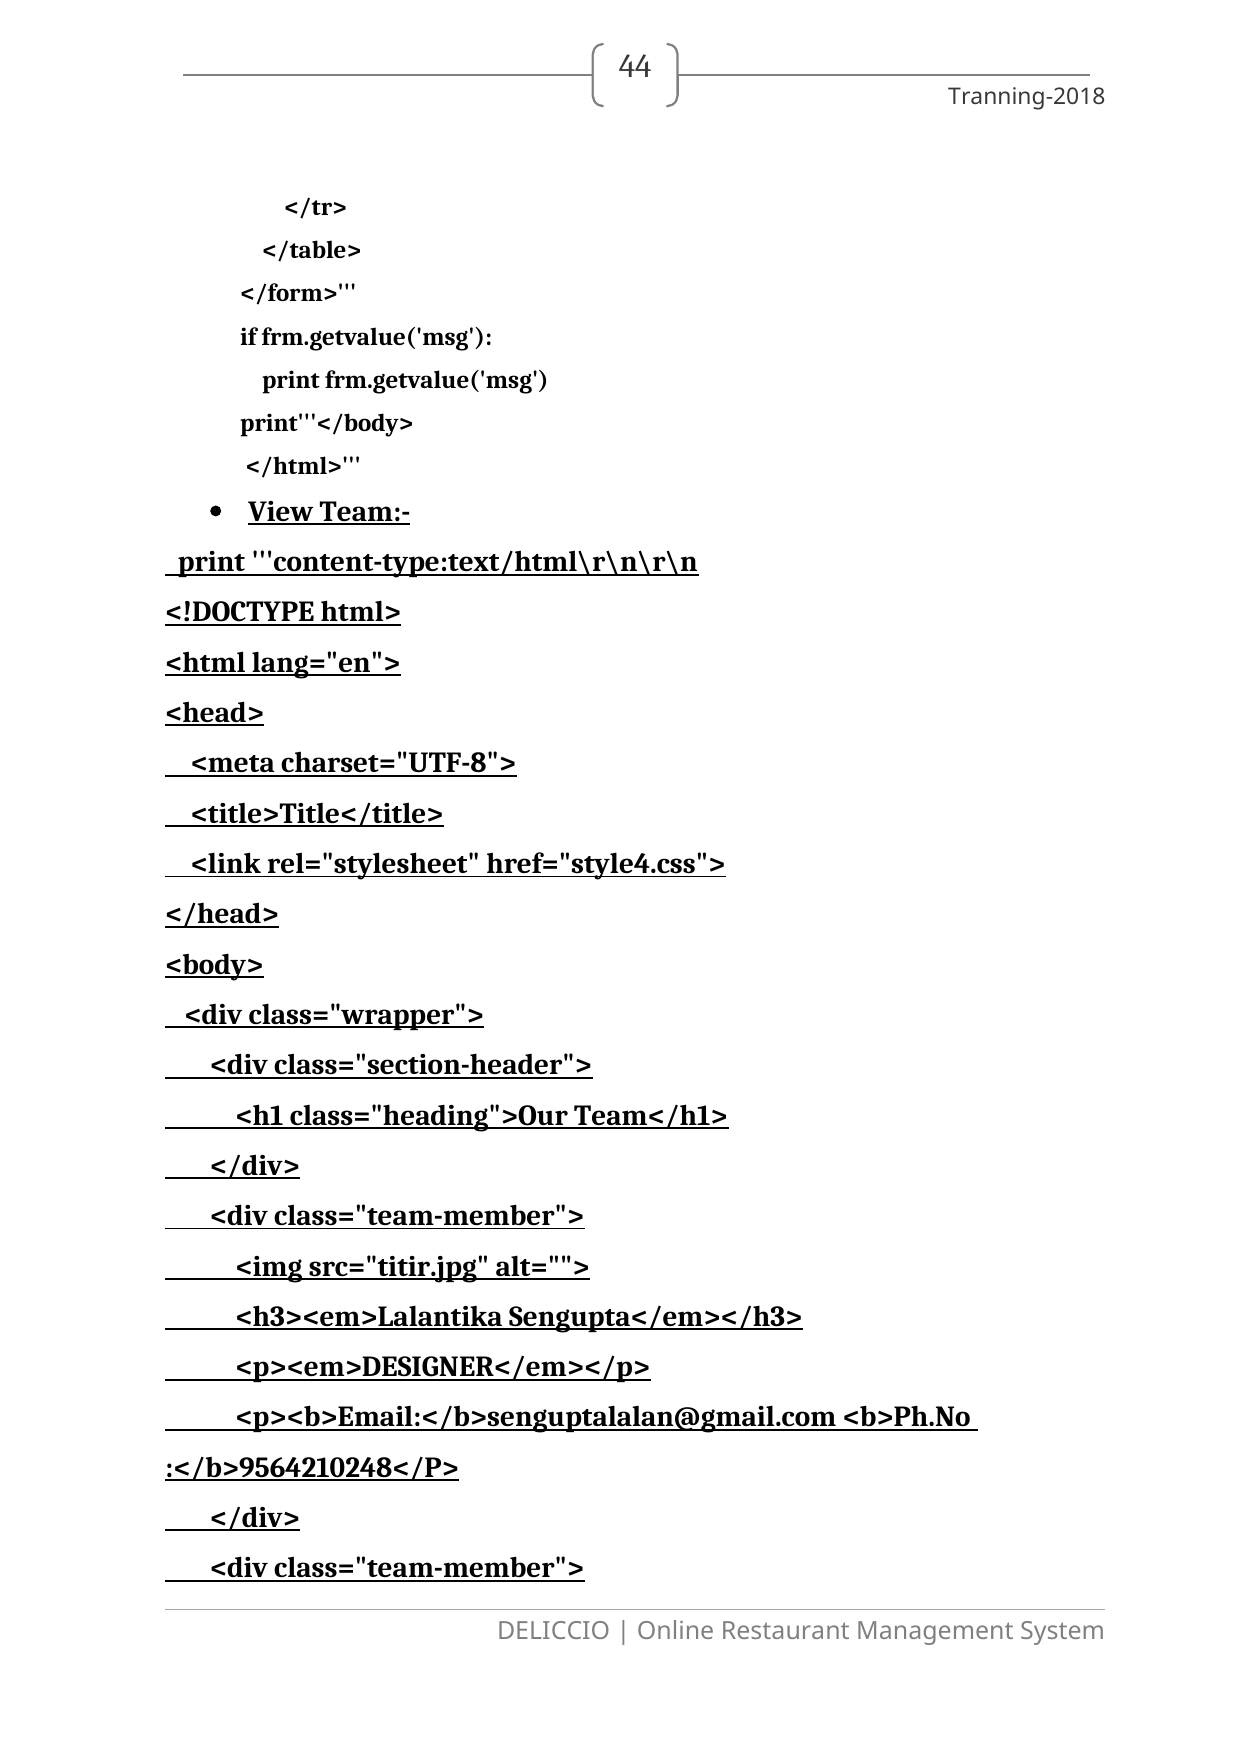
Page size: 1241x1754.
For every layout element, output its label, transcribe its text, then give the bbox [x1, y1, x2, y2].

text </div> [165, 1149, 1105, 1183]
list View Team:- [211, 495, 1105, 528]
text <p><em>DESIGNER</em></p> [165, 1350, 1105, 1384]
text <p><b>Email:</b>senguptalalan@gmail.com <b>Ph.No :</b>9564210248</P> [165, 1401, 1105, 1484]
list print frm.getvalue('msg') [240, 366, 1105, 394]
text <div class="wrapper"> [165, 998, 1105, 1032]
list </table> [240, 236, 1105, 265]
text <h3><em>Lalantika Sengupta</em></h3> [165, 1300, 1105, 1333]
text <img src="titir.jpg" alt=""> [165, 1250, 1105, 1283]
list </form>''' [240, 279, 1105, 308]
list </html>''' [240, 452, 1105, 481]
text <div class="section-header"> [165, 1048, 1105, 1082]
text <body> [165, 948, 1105, 981]
text </head> [165, 897, 1105, 931]
text <link rel="stylesheet" href="style4.css"> [165, 847, 1105, 881]
text <!DOCTYPE html> [165, 596, 1105, 629]
text <head> [165, 696, 1105, 730]
text <meta charset="UTF-8"> [165, 747, 1105, 780]
text <html lang="en"> [165, 646, 1105, 679]
text <div class="team-member"> [165, 1552, 1105, 1585]
list </tr> [240, 193, 1105, 222]
list print'''</body> [240, 409, 1105, 437]
text <h1 class="heading">Our Team</h1> [165, 1099, 1105, 1132]
list if frm.getvalue('msg'): [240, 322, 1105, 351]
text </div> [165, 1501, 1105, 1535]
text <title>Title</title> [165, 797, 1105, 830]
text print '''content-type:text/html\r\n\r\n [165, 545, 1105, 579]
text <div class="team-member"> [165, 1199, 1105, 1233]
